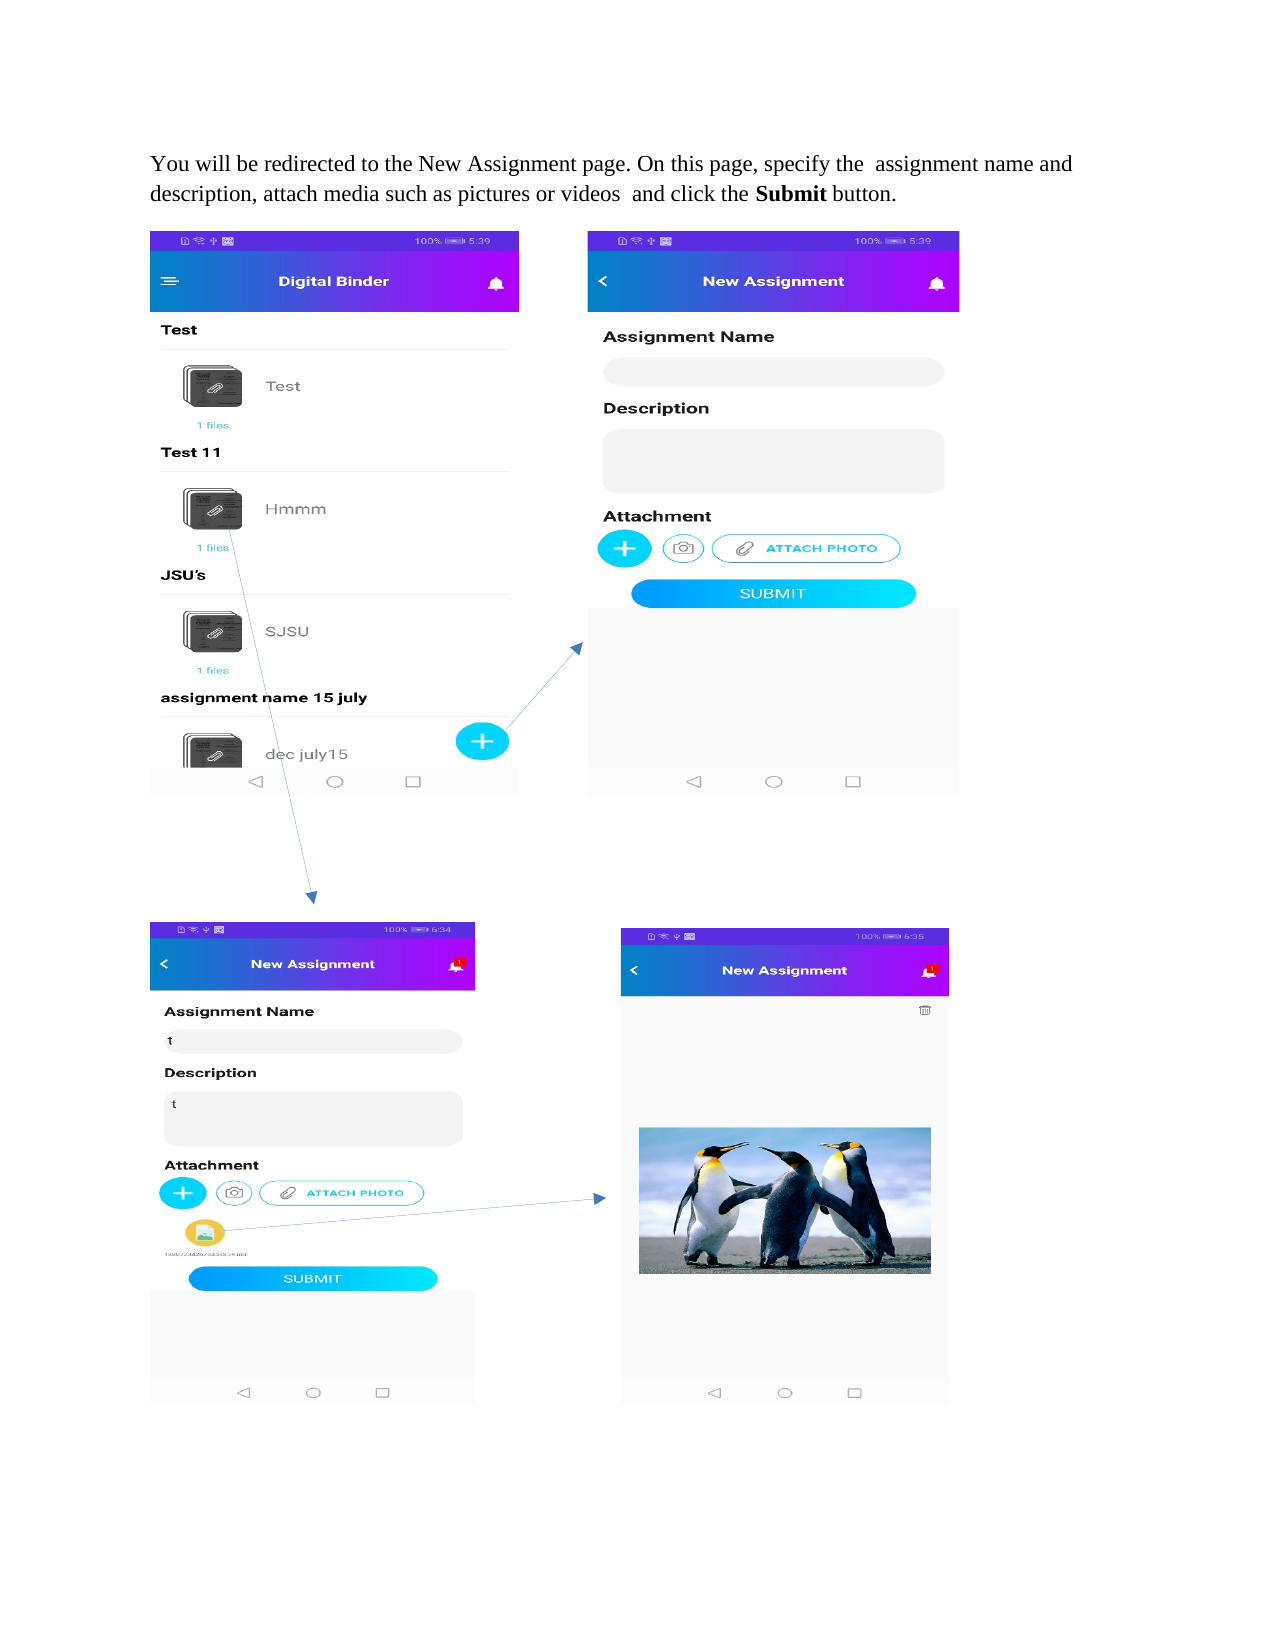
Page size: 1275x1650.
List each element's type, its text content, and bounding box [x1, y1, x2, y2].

picture [587, 231, 960, 796]
picture [150, 922, 476, 1405]
picture [620, 928, 949, 1405]
picture [150, 231, 519, 796]
text You will be redirected to the New Assignment page. On this page, specify the assignment name and description, attach media such as pictures or videos and click the Submit button. [150, 150, 1125, 207]
